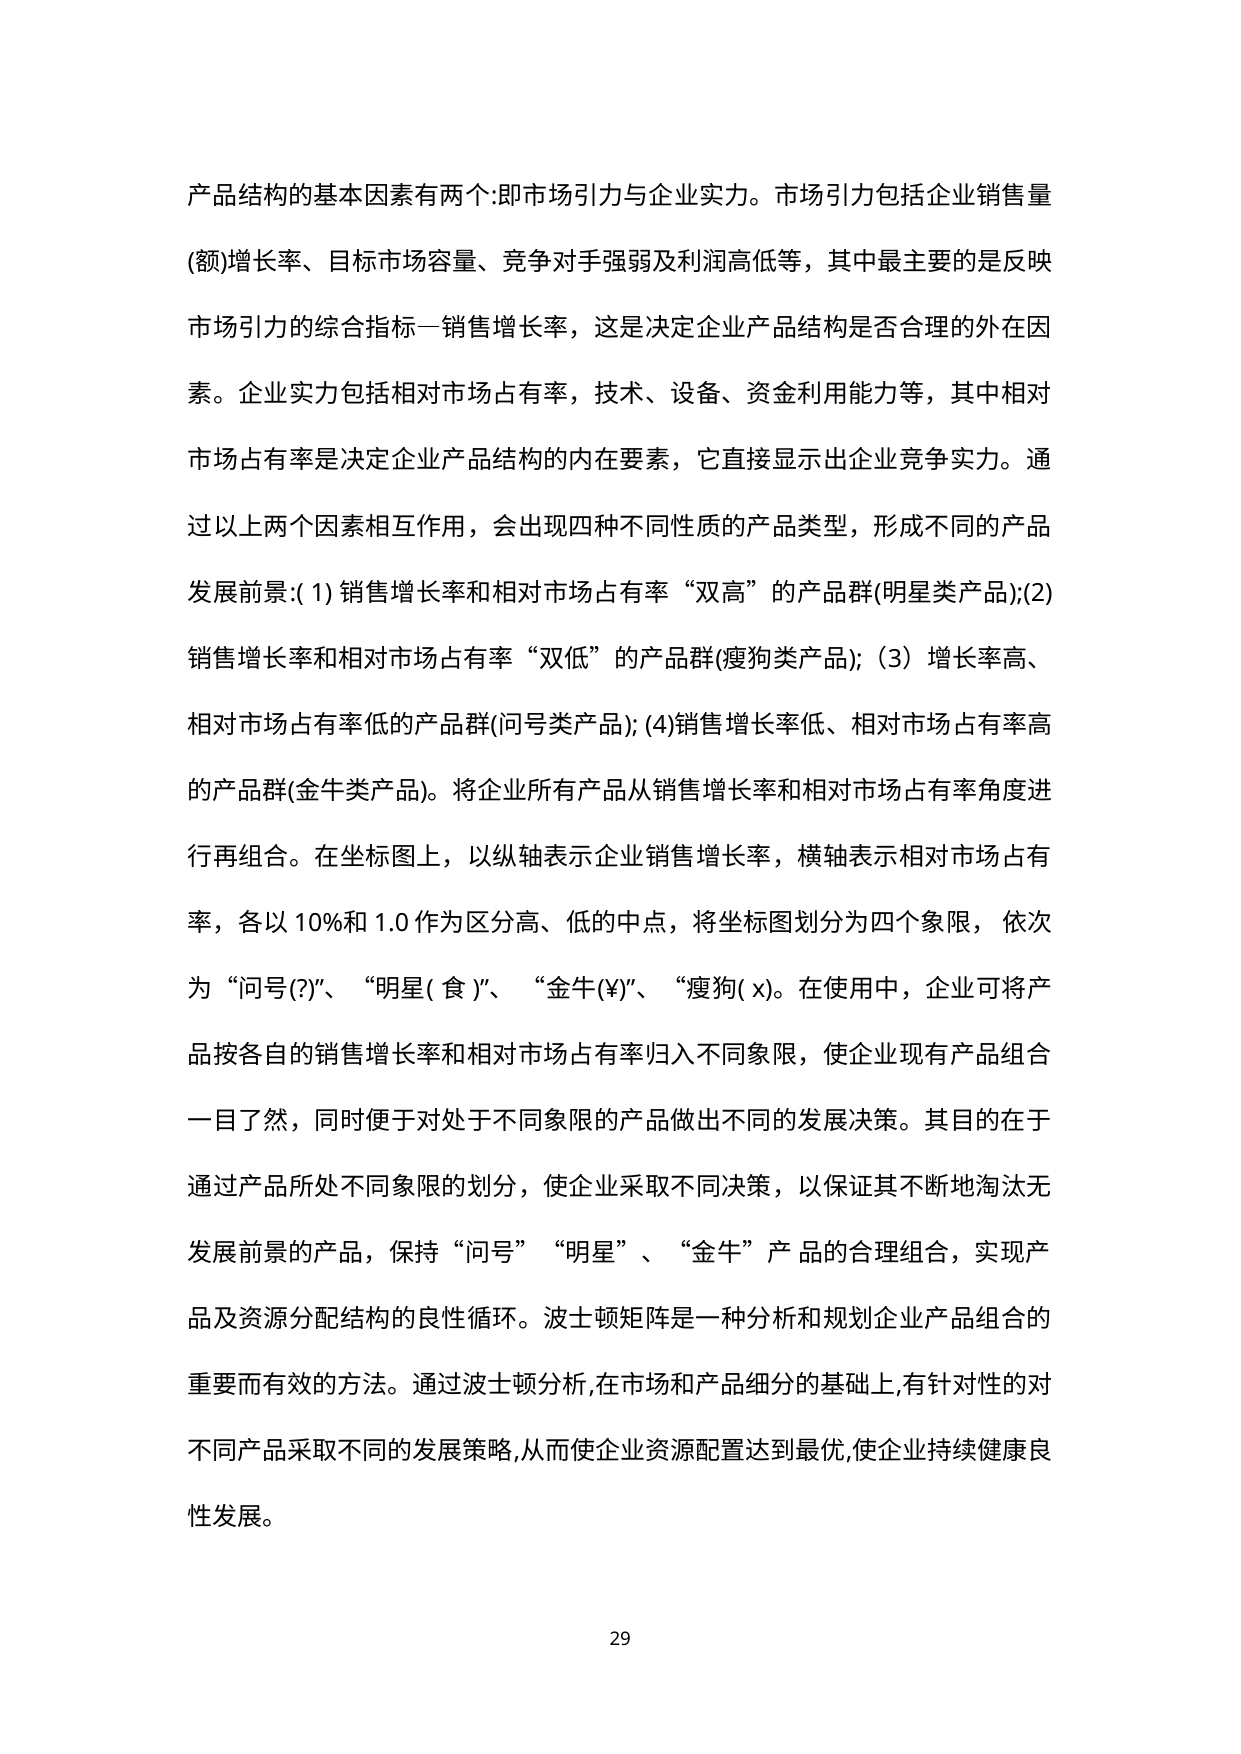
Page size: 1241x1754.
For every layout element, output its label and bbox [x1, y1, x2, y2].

text [187, 172, 1053, 1537]
